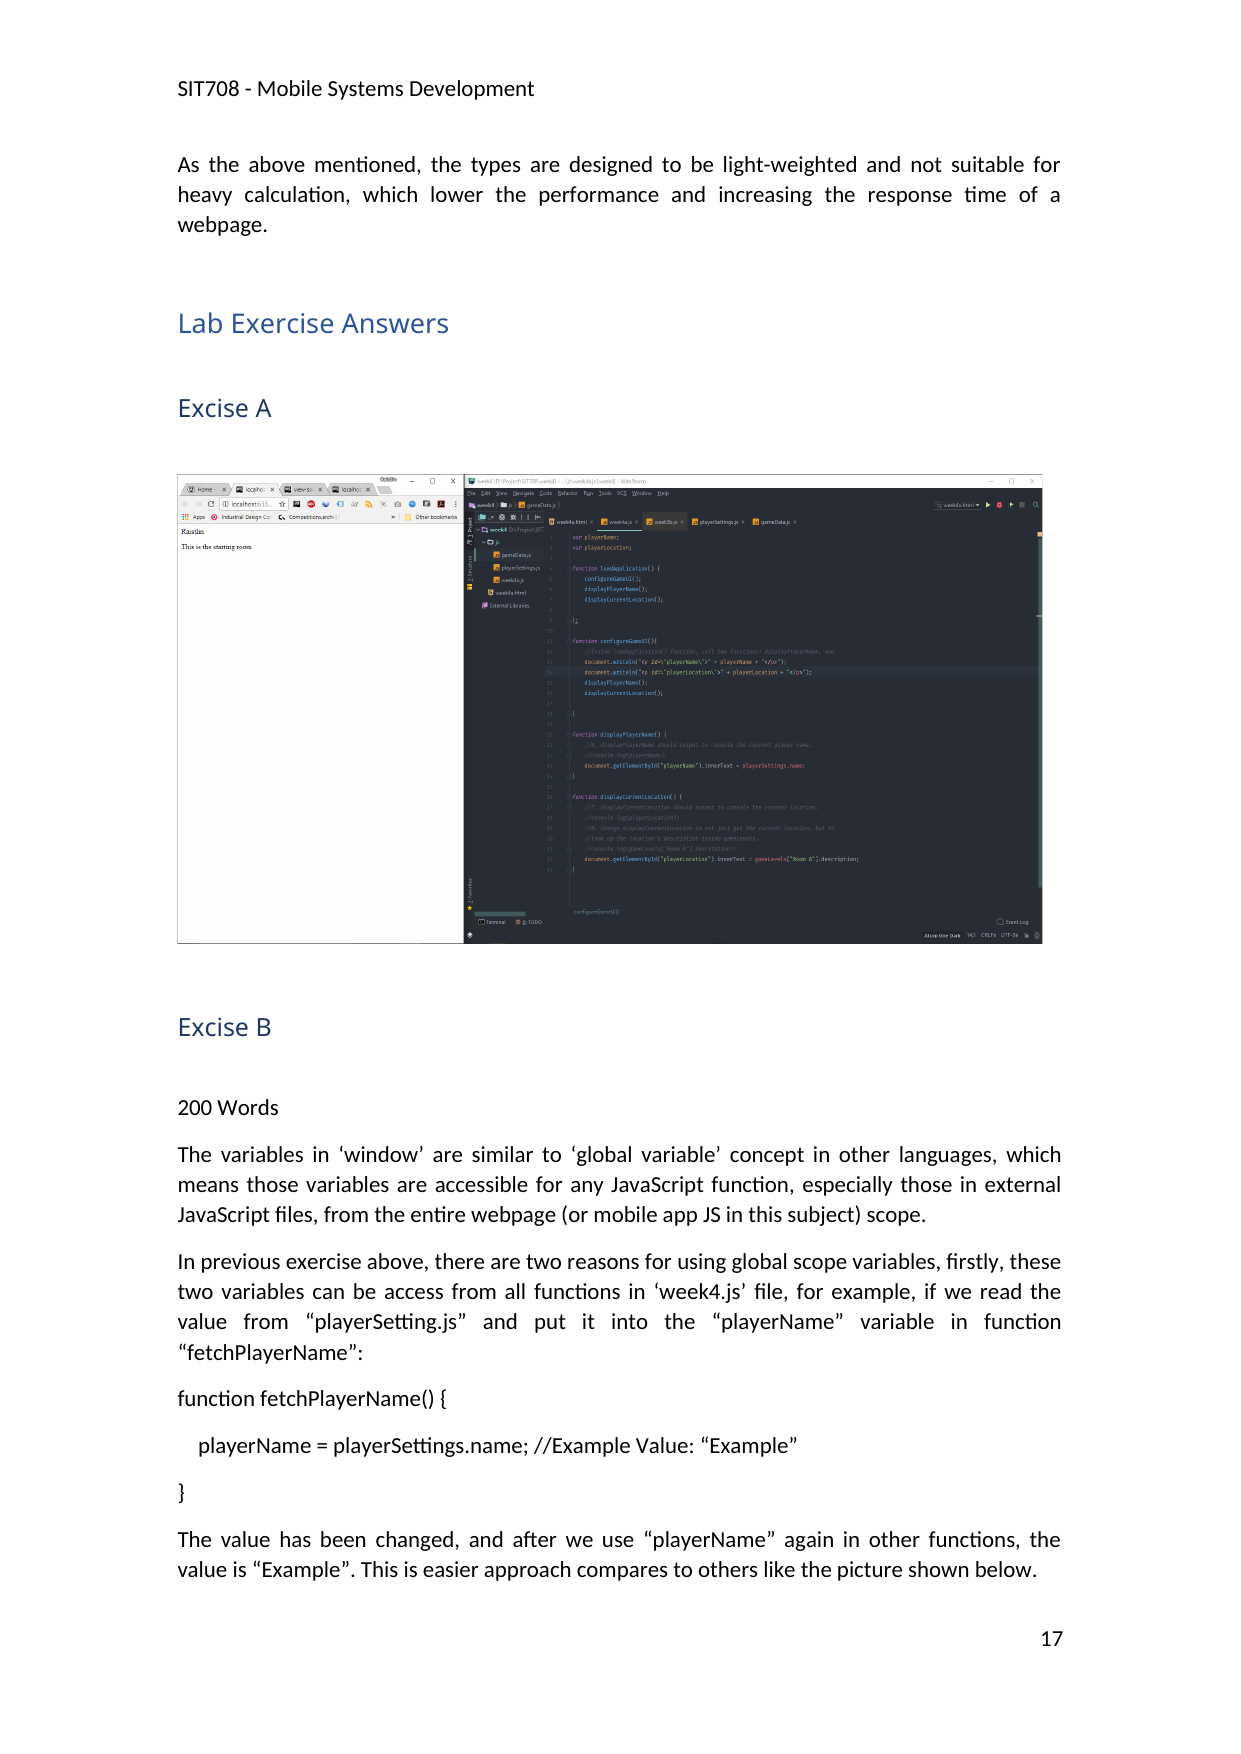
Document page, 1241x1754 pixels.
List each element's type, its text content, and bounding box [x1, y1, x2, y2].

text function fetchPlayerName() { [177, 1384, 1063, 1413]
subtitle Excise B [177, 1009, 1063, 1043]
picture [177, 474, 1043, 944]
text In previous exercise above, there are two reasons for using global scope variables, firstly, these two variables can be access from all functions in ‘week4.js’ file, for example, if we read the value from “playerSetting.js” and put it into the “playerName” variable in function “fetchPlayerName”: [177, 1247, 1063, 1366]
subtitle Excise A [177, 391, 1063, 425]
text playerName = playerSettings.name; //Example Value: “Example” [177, 1431, 1063, 1459]
subtitle Lab Exercise Answers [177, 304, 1063, 341]
text 200 Words [177, 1093, 1063, 1121]
text As the above mentioned, the types are designed to be light-weighted and not suitable for heavy calculation, which lower the performance and increasing the response time of a webpage. [177, 150, 1063, 238]
text The variables in ‘window’ are similar to ‘global variable’ concept in other languages, which means those variables are accessible for any JavaScript function, especially those in external JavaScript files, from the entire webpage (or mobile app JS in this subject) scope. [177, 1140, 1063, 1228]
text } [177, 1478, 1063, 1506]
text The value has been changed, and after we use “playerName” again in other functions, the value is “Example”. This is easier approach compares to others like the picture shown below. [177, 1525, 1063, 1583]
